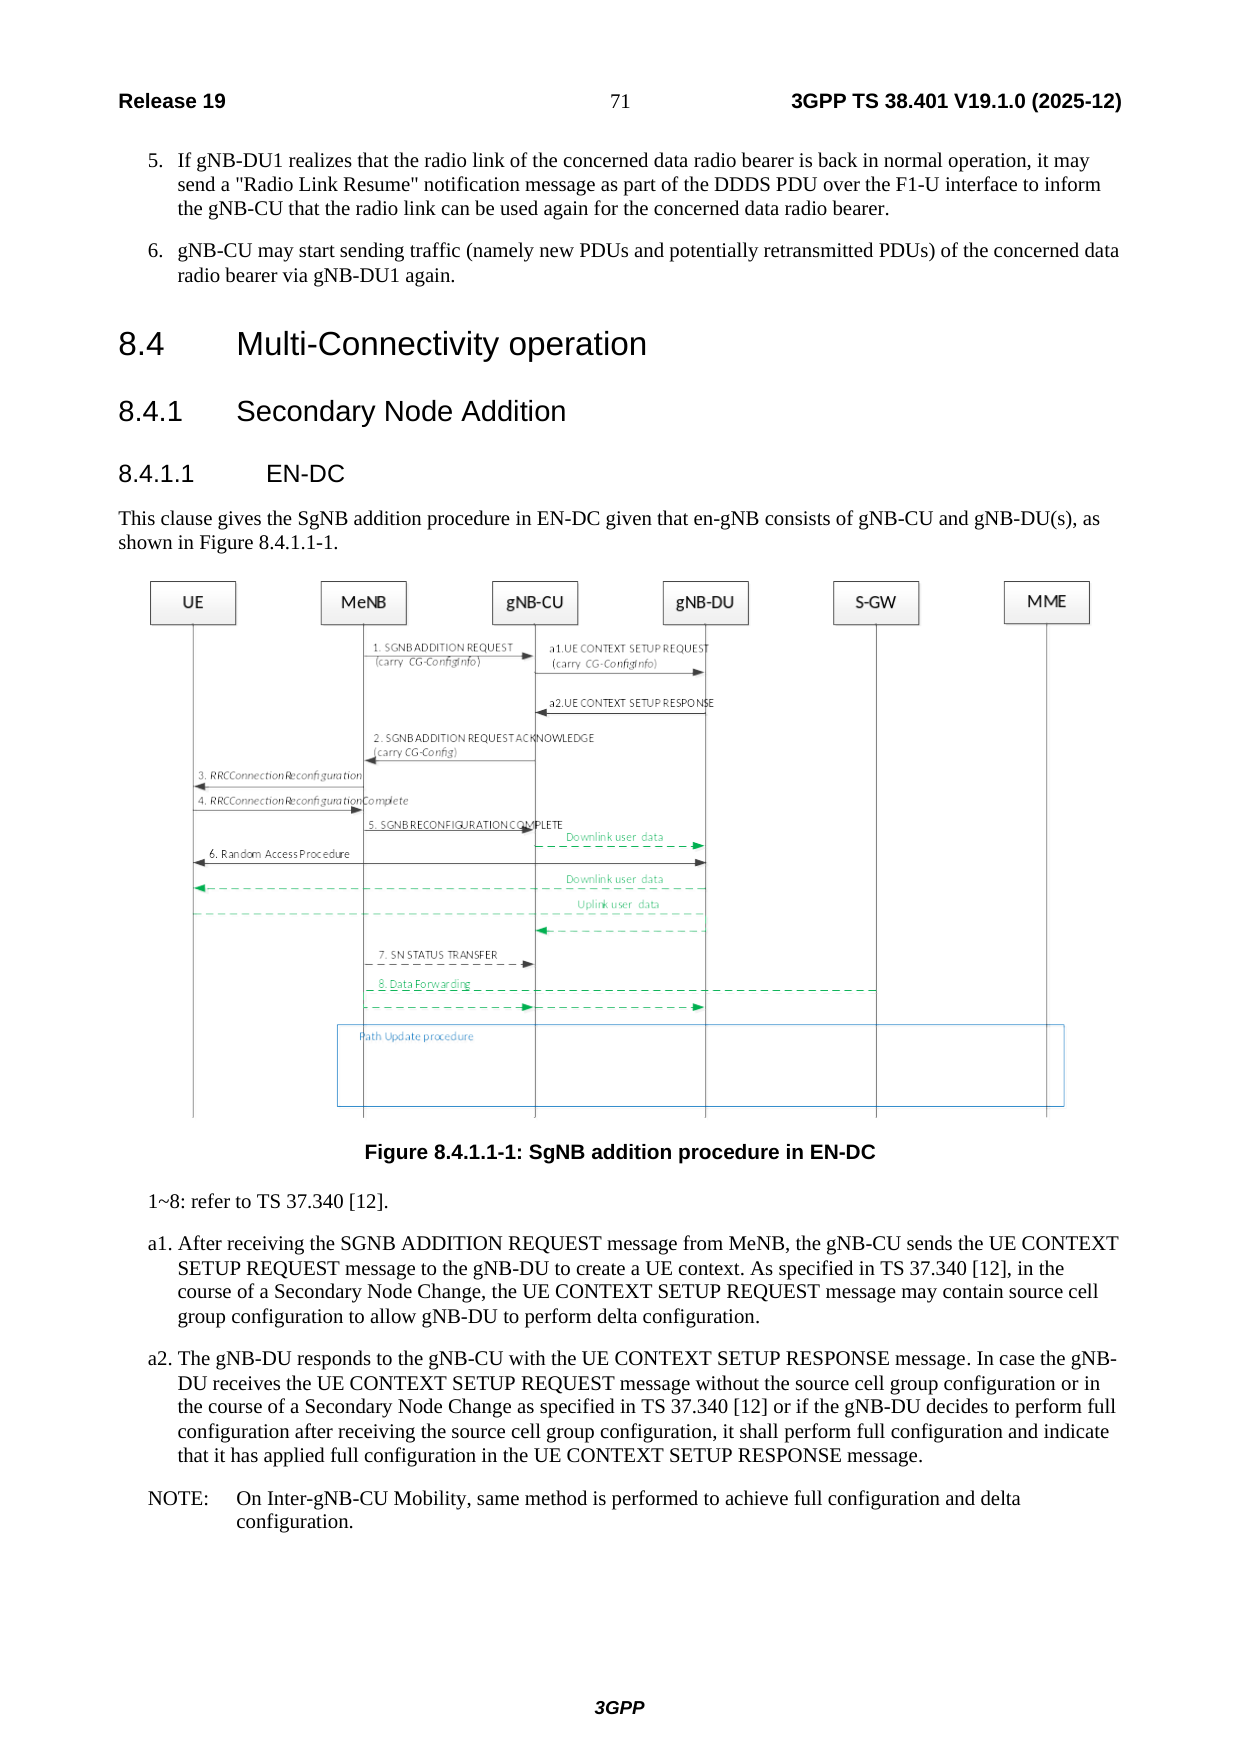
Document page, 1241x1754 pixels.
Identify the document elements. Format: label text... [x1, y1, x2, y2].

text 1~8: refer to TS 37.340 [12]. [148, 1188, 1122, 1213]
subtitle 8.4.1 Secondary Node Addition [118, 394, 1122, 427]
subtitle 8.4 Multi-Connectivity operation [118, 324, 1122, 362]
text Figure 8.4.1.1-1: SgNB addition procedure in EN-DC [118, 1139, 1122, 1163]
text a1. After receiving the SGNB ADDITION REQUEST message from MeNB, the gNB-CU sends the UE CONTEXT SETUP REQUEST message to the gNB-DU to create a UE context. As specified in TS 37.340 [12], in the course of a Secondary Node Change, the UE CONTEXT SETUP REQUEST message may contain source cell group configuration to allow gNB-DU to perform delta configuration. [148, 1231, 1122, 1328]
text 5. If gNB-DU1 realizes that the radio link of the concerned data radio bearer is back in normal operation, it may send a "Radio Link Resume" notification message as part of the DDDS PDU over the F1-U interface to inform the gNB-CU that the radio link can be used again for the concerned data radio bearer. [148, 147, 1122, 220]
text NOTE: On Inter-gNB-CU Mobility, same method is performed to achieve full configuration and delta configuration. [148, 1485, 1122, 1533]
subtitle 8.4.1.1 EN-DC [118, 458, 1122, 487]
text This clause gives the SgNB addition procedure in EN-DC given that en-gNB consists of gNB-CU and gNB-DU(s), as shown in Figure 8.4.1.1-1. [118, 506, 1122, 554]
text a2. The gNB-DU responds to the gNB-CU with the UE CONTEXT SETUP RESPONSE message. In case the gNB-DU receives the UE CONTEXT SETUP REQUEST message without the source cell group configuration or in the course of a Secondary Node Change as specified in TS 37.340 [12] or if the gNB-DU decides to perform full configuration after receiving the source cell group configuration, it shall perform full configuration and indicate that it has applied full configuration in the UE CONTEXT SETUP RESPONSE message. [148, 1346, 1122, 1467]
text 6. gNB-CU may start sending traffic (namely new PDUs and potentially retransmitted PDUs) of the concerned data radio bearer via gNB-DU1 again. [148, 238, 1122, 287]
